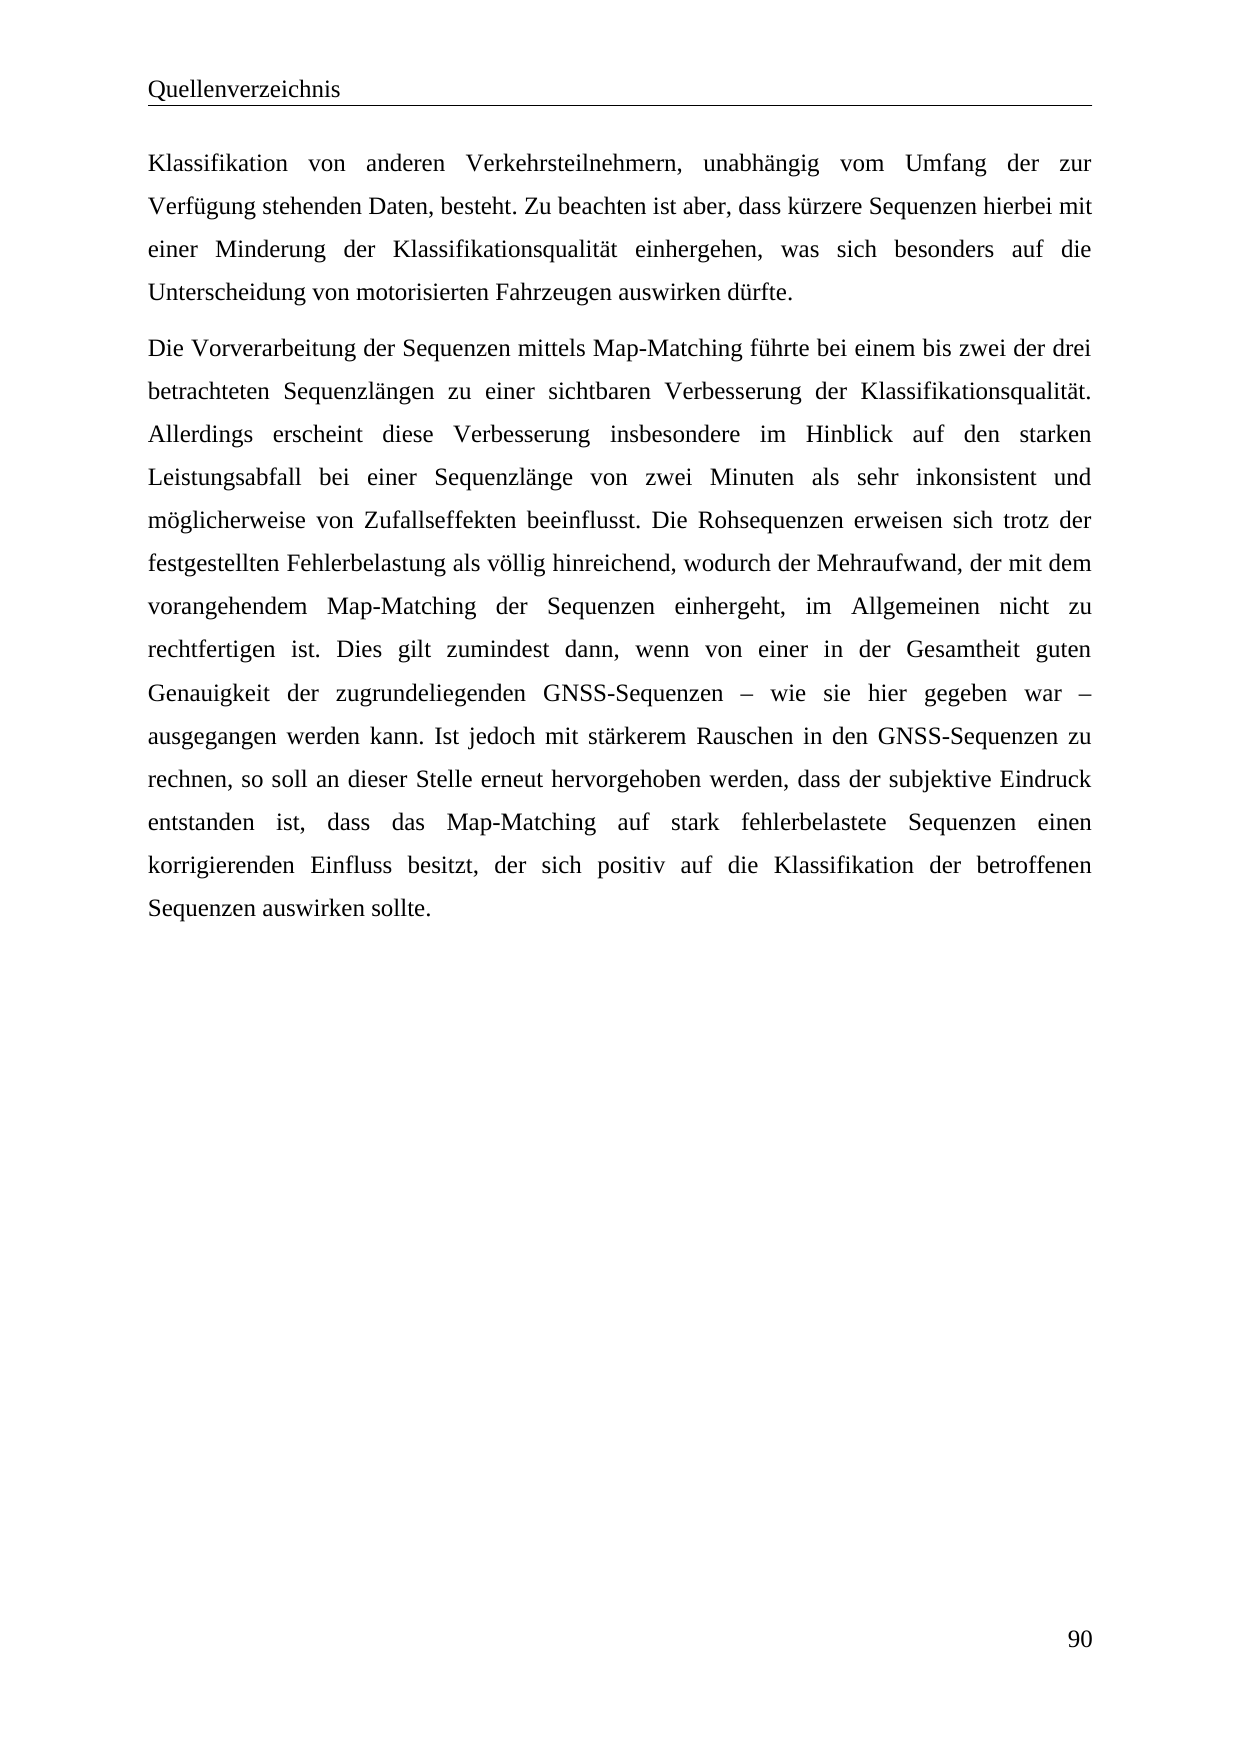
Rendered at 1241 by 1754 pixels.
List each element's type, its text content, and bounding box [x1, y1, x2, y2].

text Die Vorverarbeitung der Sequenzen mittels Map-Matching führte bei einem bis zwei der drei betrachteten Sequenzlängen zu einer sichtbaren Verbesserung der Klassifikationsqualität. Allerdings erscheint diese Verbesserung insbesondere im Hinblick auf den starken Leistungsabfall bei einer Sequenzlänge von zwei Minuten als sehr inkonsistent und möglicherweise von Zufallseffekten beeinflusst. Die Rohsequenzen erweisen sich trotz der festgestellten Fehlerbelastung als völlig hinreichend, wodurch der Mehraufwand, der mit dem vorangehendem Map-Matching der Sequenzen einhergeht, im Allgemeinen nicht zu rechtfertigen ist. Dies gilt zumindest dann, wenn von einer in der Gesamtheit guten Genauigkeit der zugrundeliegenden GNSS-Sequenzen – wie sie hier gegeben war – ausgegangen werden kann. Ist jedoch mit stärkerem Rauschen in den GNSS-Sequenzen zu rechnen, so soll an dieser Stelle erneut hervorgehoben werden, dass der subjektive Eindruck entstanden ist, dass das Map-Matching auf stark fehlerbelastete Sequenzen einen korrigierenden Einfluss besitzt, der sich positiv auf die Klassifikation der betroffenen Sequenzen auswirken sollte. [148, 333, 1092, 922]
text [148, 148, 1092, 306]
